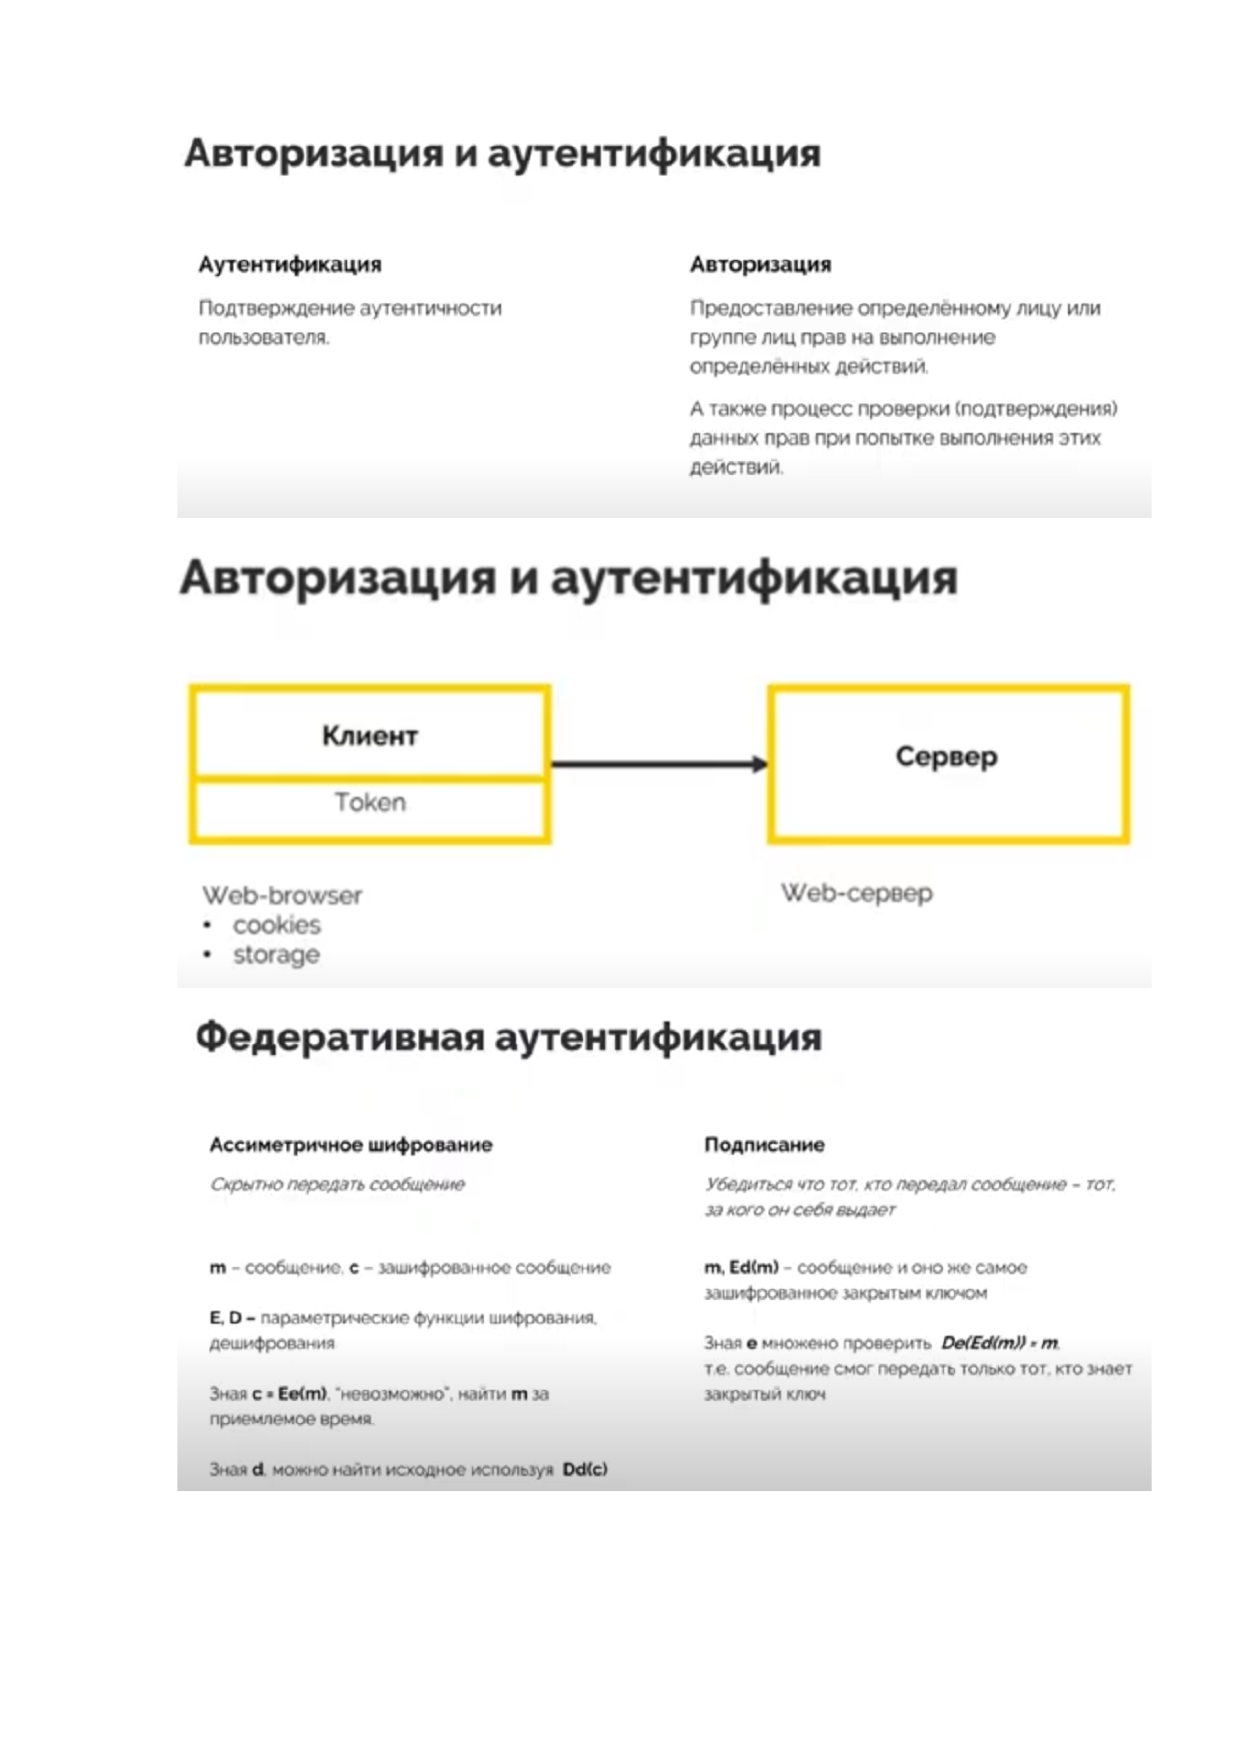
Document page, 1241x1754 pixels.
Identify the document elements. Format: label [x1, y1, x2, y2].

picture [177, 118, 1152, 518]
picture [177, 1010, 1152, 1491]
picture [177, 534, 1152, 988]
